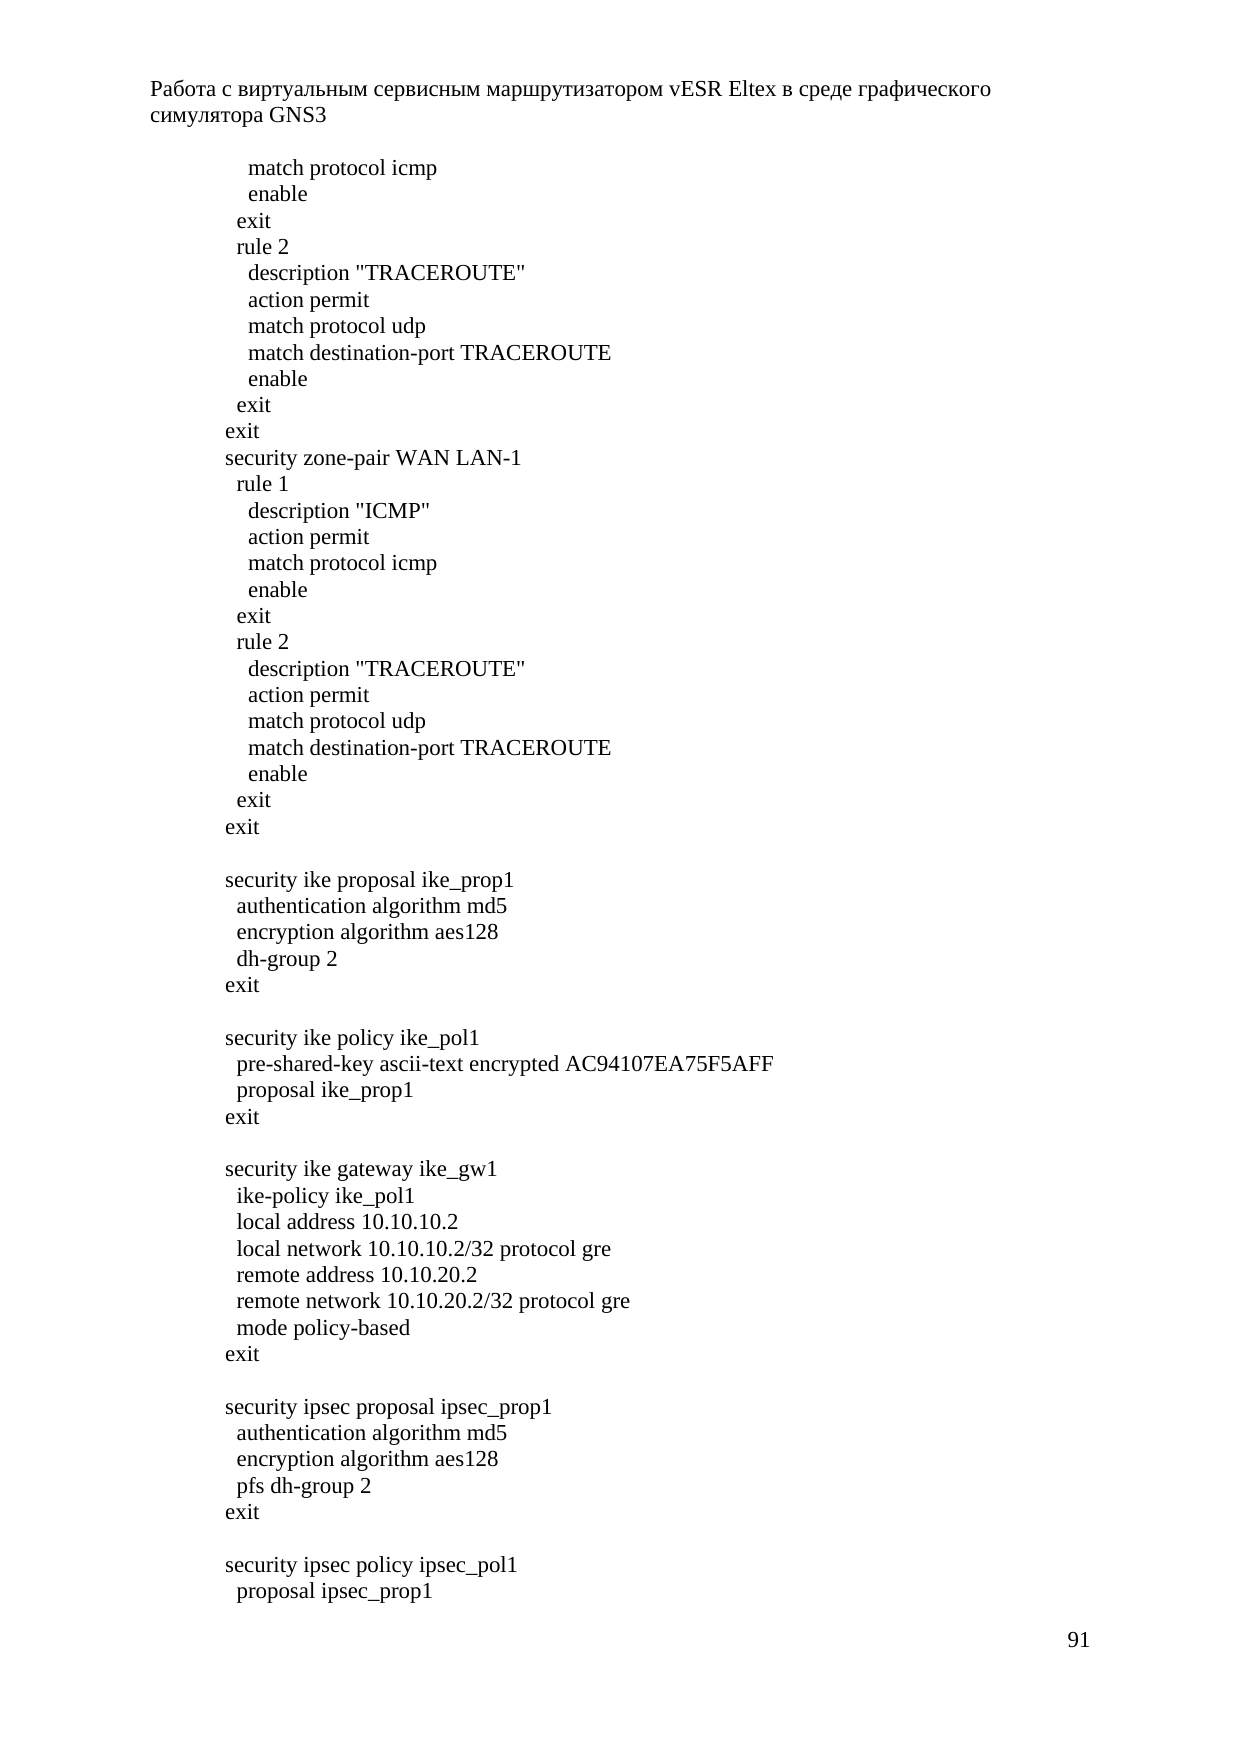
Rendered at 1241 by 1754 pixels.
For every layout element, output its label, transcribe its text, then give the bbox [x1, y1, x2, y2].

text action permit [150, 681, 1090, 707]
text exit [150, 787, 1090, 813]
text enable [150, 180, 1090, 207]
text encryption algorithm aes128 [150, 1445, 1090, 1472]
text proposal ike_prop1 [150, 1076, 1090, 1103]
text pfs dh-group 2 [150, 1472, 1090, 1498]
text security ipsec proposal ipsec_prop1 [150, 1393, 1090, 1419]
text enable [150, 576, 1090, 602]
text rule 2 [150, 233, 1090, 259]
text local network 10.10.10.2/32 protocol gre [150, 1234, 1090, 1261]
text exit [150, 602, 1090, 628]
text security ike gateway ike_gw1 [150, 1156, 1090, 1182]
text description "ICMP" [150, 497, 1090, 523]
text rule 2 [150, 628, 1090, 655]
text remote network 10.10.20.2/32 protocol gre [150, 1287, 1090, 1314]
text exit [150, 813, 1090, 839]
text match destination-port TRACEROUTE [150, 734, 1090, 760]
text security ipsec policy ipsec_pol1 [150, 1551, 1090, 1577]
text remote address 10.10.20.2 [150, 1261, 1090, 1287]
text ike-policy ike_pol1 [150, 1182, 1090, 1208]
text description "TRACEROUTE" [150, 655, 1090, 681]
text authentication algorithm md5 [150, 1419, 1090, 1445]
text match protocol udp [150, 312, 1090, 338]
text exit [150, 391, 1090, 418]
text local address 10.10.10.2 [150, 1208, 1090, 1234]
text exit [150, 418, 1090, 444]
text pre-shared-key ascii-text encrypted AC94107EA75F5AFF [150, 1050, 1090, 1076]
text match protocol icmp [150, 154, 1090, 180]
text security ike proposal ike_prop1 [150, 866, 1090, 892]
text dh-group 2 [150, 945, 1090, 971]
text mode policy-based [150, 1314, 1090, 1340]
text exit [150, 207, 1090, 233]
text security zone-pair WAN LAN-1 [150, 444, 1090, 470]
text authentication algorithm md5 [150, 892, 1090, 918]
text description "TRACEROUTE" [150, 259, 1090, 286]
text exit [150, 1103, 1090, 1129]
text security ike policy ike_pol1 [150, 1024, 1090, 1050]
text encryption algorithm aes128 [150, 918, 1090, 945]
text exit [150, 971, 1090, 997]
text match destination-port TRACEROUTE [150, 338, 1090, 365]
text match protocol udp [150, 707, 1090, 734]
text enable [150, 760, 1090, 787]
text proposal ipsec_prop1 [150, 1577, 1090, 1603]
text match protocol icmp [150, 549, 1090, 576]
text enable [150, 365, 1090, 391]
text exit [150, 1498, 1090, 1524]
text action permit [150, 523, 1090, 549]
text exit [150, 1340, 1090, 1366]
text action permit [150, 286, 1090, 312]
text rule 1 [150, 470, 1090, 497]
